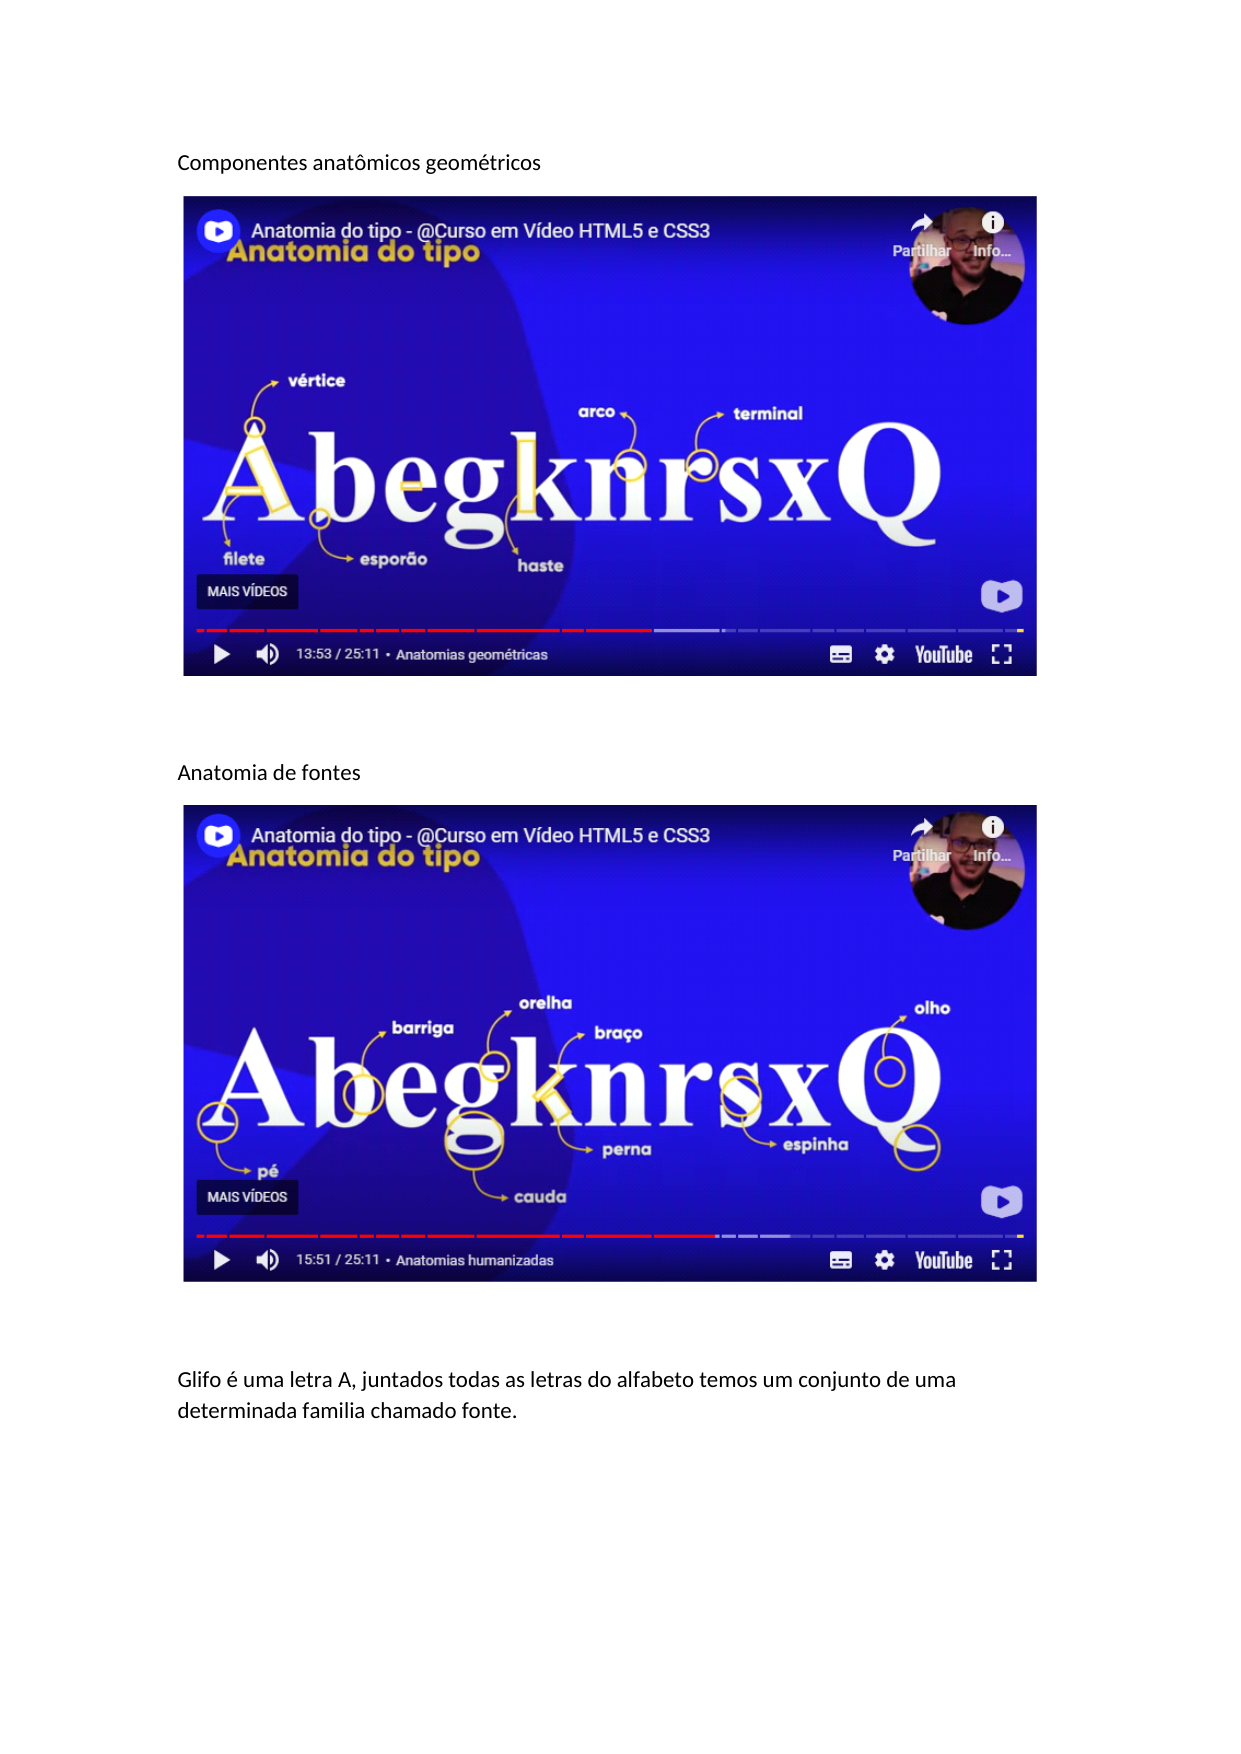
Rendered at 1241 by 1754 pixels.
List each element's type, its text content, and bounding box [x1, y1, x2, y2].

text Componentes anatômicos geométricos [177, 148, 1063, 176]
picture [177, 805, 1039, 1284]
picture [177, 194, 1039, 676]
text Anatomia de fontes [177, 758, 1063, 786]
text Glifo é uma letra A, juntados todas as letras do alfabeto temos um conjunto de uma determinada familia chamado fonte. [177, 1366, 1063, 1424]
